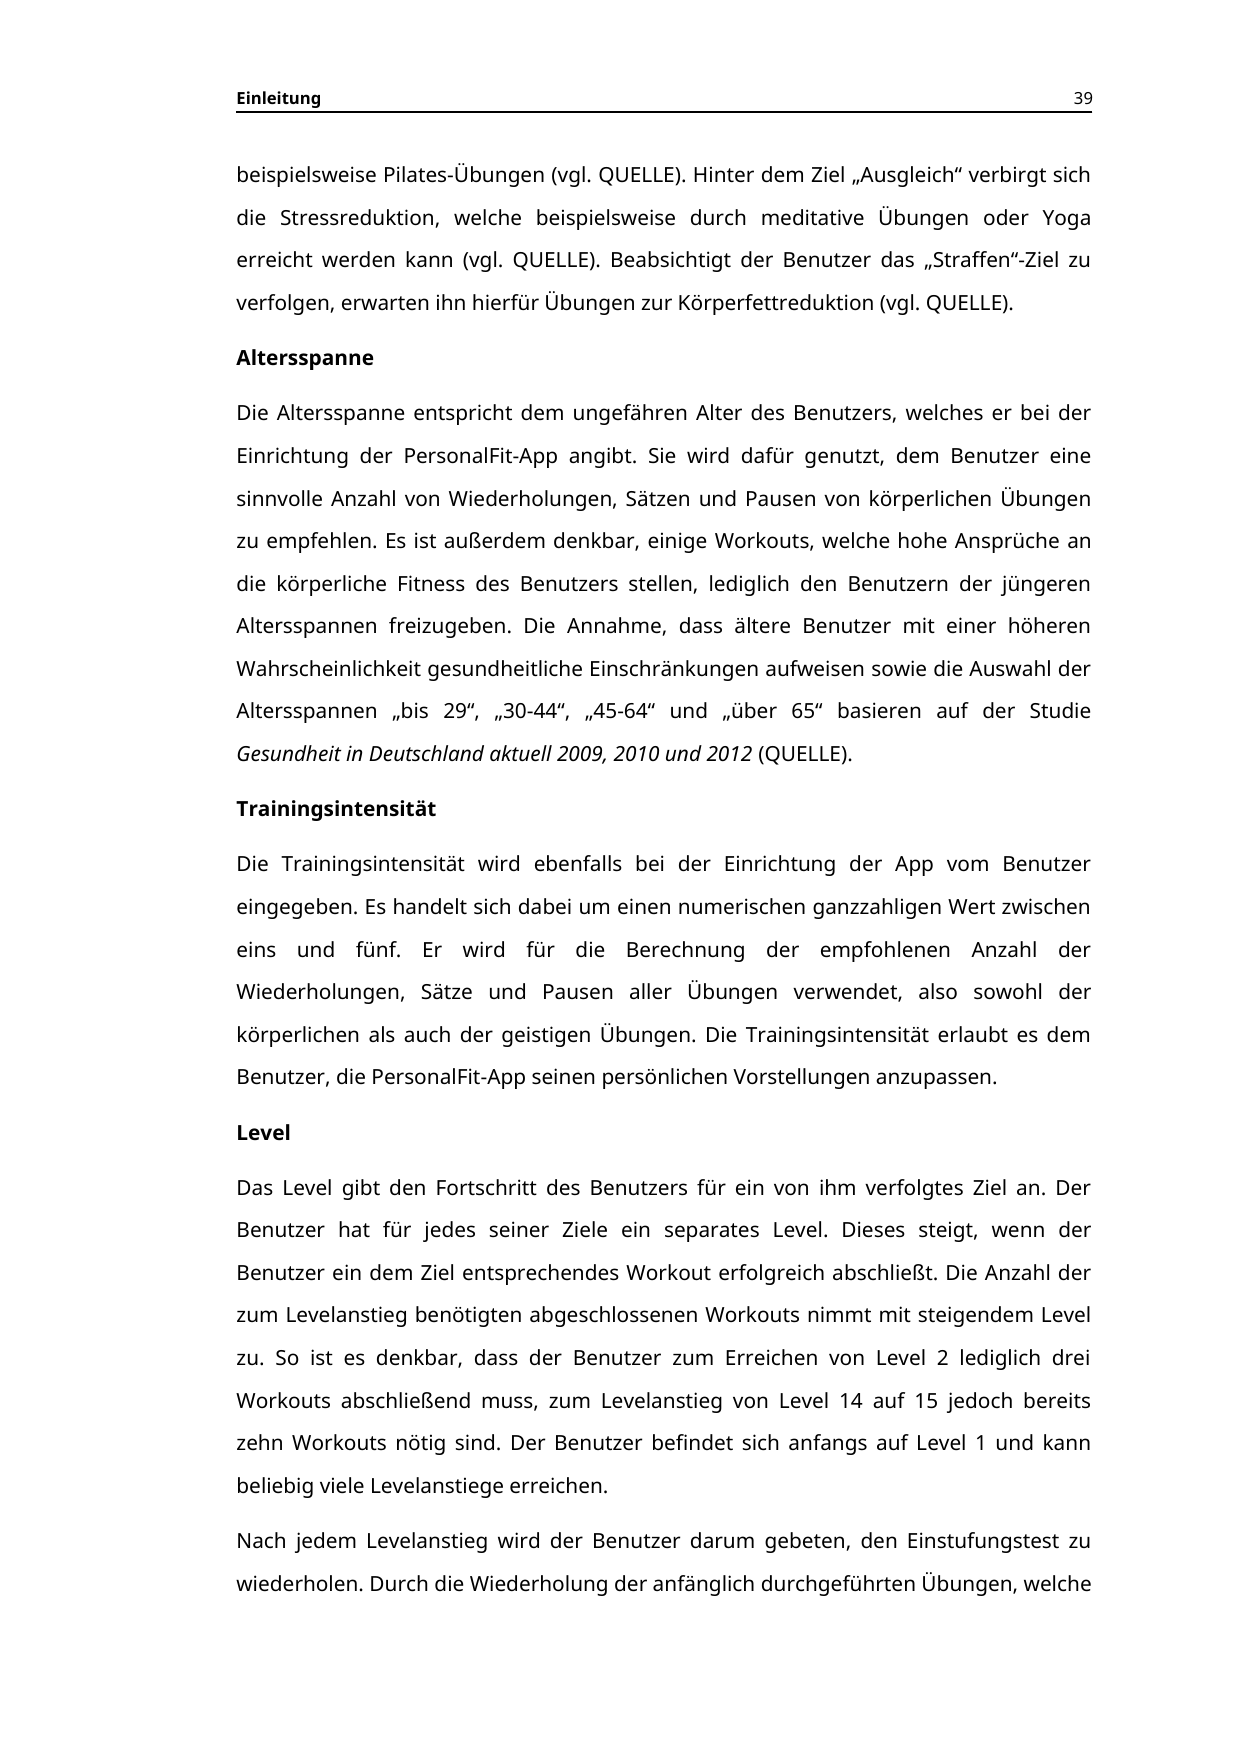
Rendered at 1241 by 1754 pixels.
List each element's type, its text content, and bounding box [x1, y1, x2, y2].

text Die Trainingsintensität wird ebenfalls bei der Einrichtung der App vom Benutzer eingegeben. Es handelt sich dabei um einen numerischen ganzzahligen Wert zwischen eins und fünf. Er wird für die Berechnung der empfohlenen Anzahl der Wiederholungen, Sätze und Pausen aller Übungen verwendet, also sowohl der körperlichen als auch der geistigen Übungen. Die Trainingsintensität erlaubt es dem Benutzer, die PersonalFit-App seinen persönlichen Vorstellungen anzupassen. [236, 849, 1092, 1091]
text Trainingsintensität [236, 794, 1092, 823]
text Das Level gibt den Fortschritt des Benutzers für ein von ihm verfolgtes Ziel an. Der Benutzer hat für jedes seiner Ziele ein separates Level. Dieses steigt, wenn der Benutzer ein dem Ziel entsprechendes Workout erfolgreich abschließt. Die Anzahl der zum Levelanstieg benötigten abgeschlossenen Workouts nimmt mit steigendem Level zu. So ist es denkbar, dass der Benutzer zum Erreichen von Level 2 lediglich drei Workouts abschließend muss, zum Levelanstieg von Level 14 auf 15 jedoch bereits zehn Workouts nötig sind. Der Benutzer befindet sich anfangs auf Level 1 und kann beliebig viele Levelanstiege erreichen. [236, 1173, 1092, 1499]
text Die Altersspanne entspricht dem ungefähren Alter des Benutzers, welches er bei der Einrichtung der PersonalFit-App angibt. Sie wird dafür genutzt, dem Benutzer eine sinnvolle Anzahl von Wiederholungen, Sätzen und Pausen von körperlichen Übungen zu empfehlen. Es ist außerdem denkbar, einige Workouts, welche hohe Ansprüche an die körperliche Fitness des Benutzers stellen, lediglich den Benutzern der jüngeren Altersspannen freizugeben. Die Annahme, dass ältere Benutzer mit einer höheren Wahrscheinlichkeit gesundheitliche Einschränkungen aufweisen sowie die Auswahl der Altersspannen „bis 29“, „30-44“, „45-64“ und „über 65“ basieren auf der Studie Gesundheit in Deutschland aktuell 2009, 2010 und 2012 (QUELLE). [236, 398, 1092, 768]
text Altersspanne [236, 343, 1092, 372]
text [236, 160, 1092, 317]
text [236, 1526, 1092, 1597]
text Level [236, 1118, 1092, 1146]
